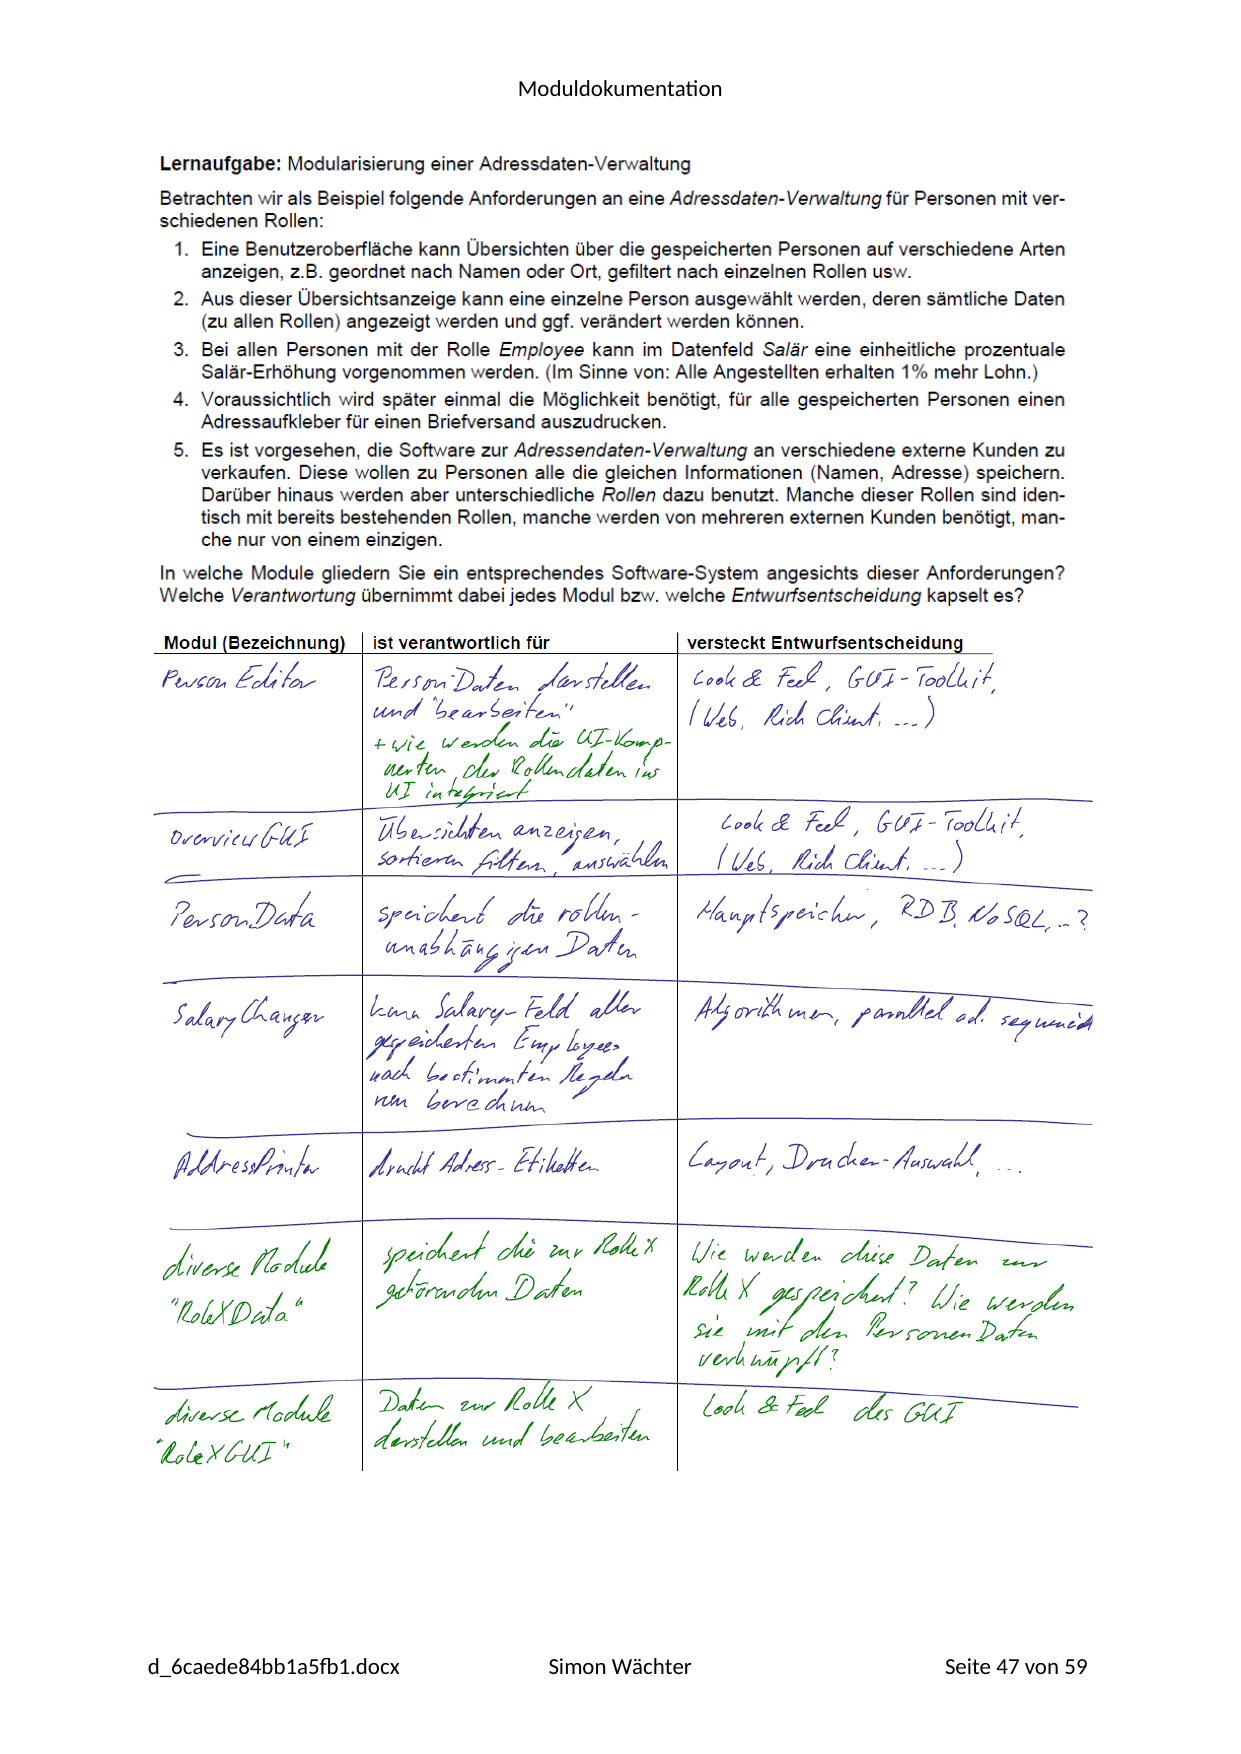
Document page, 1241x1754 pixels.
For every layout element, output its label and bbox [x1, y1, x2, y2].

picture [147, 627, 1093, 1471]
picture [147, 147, 1093, 609]
